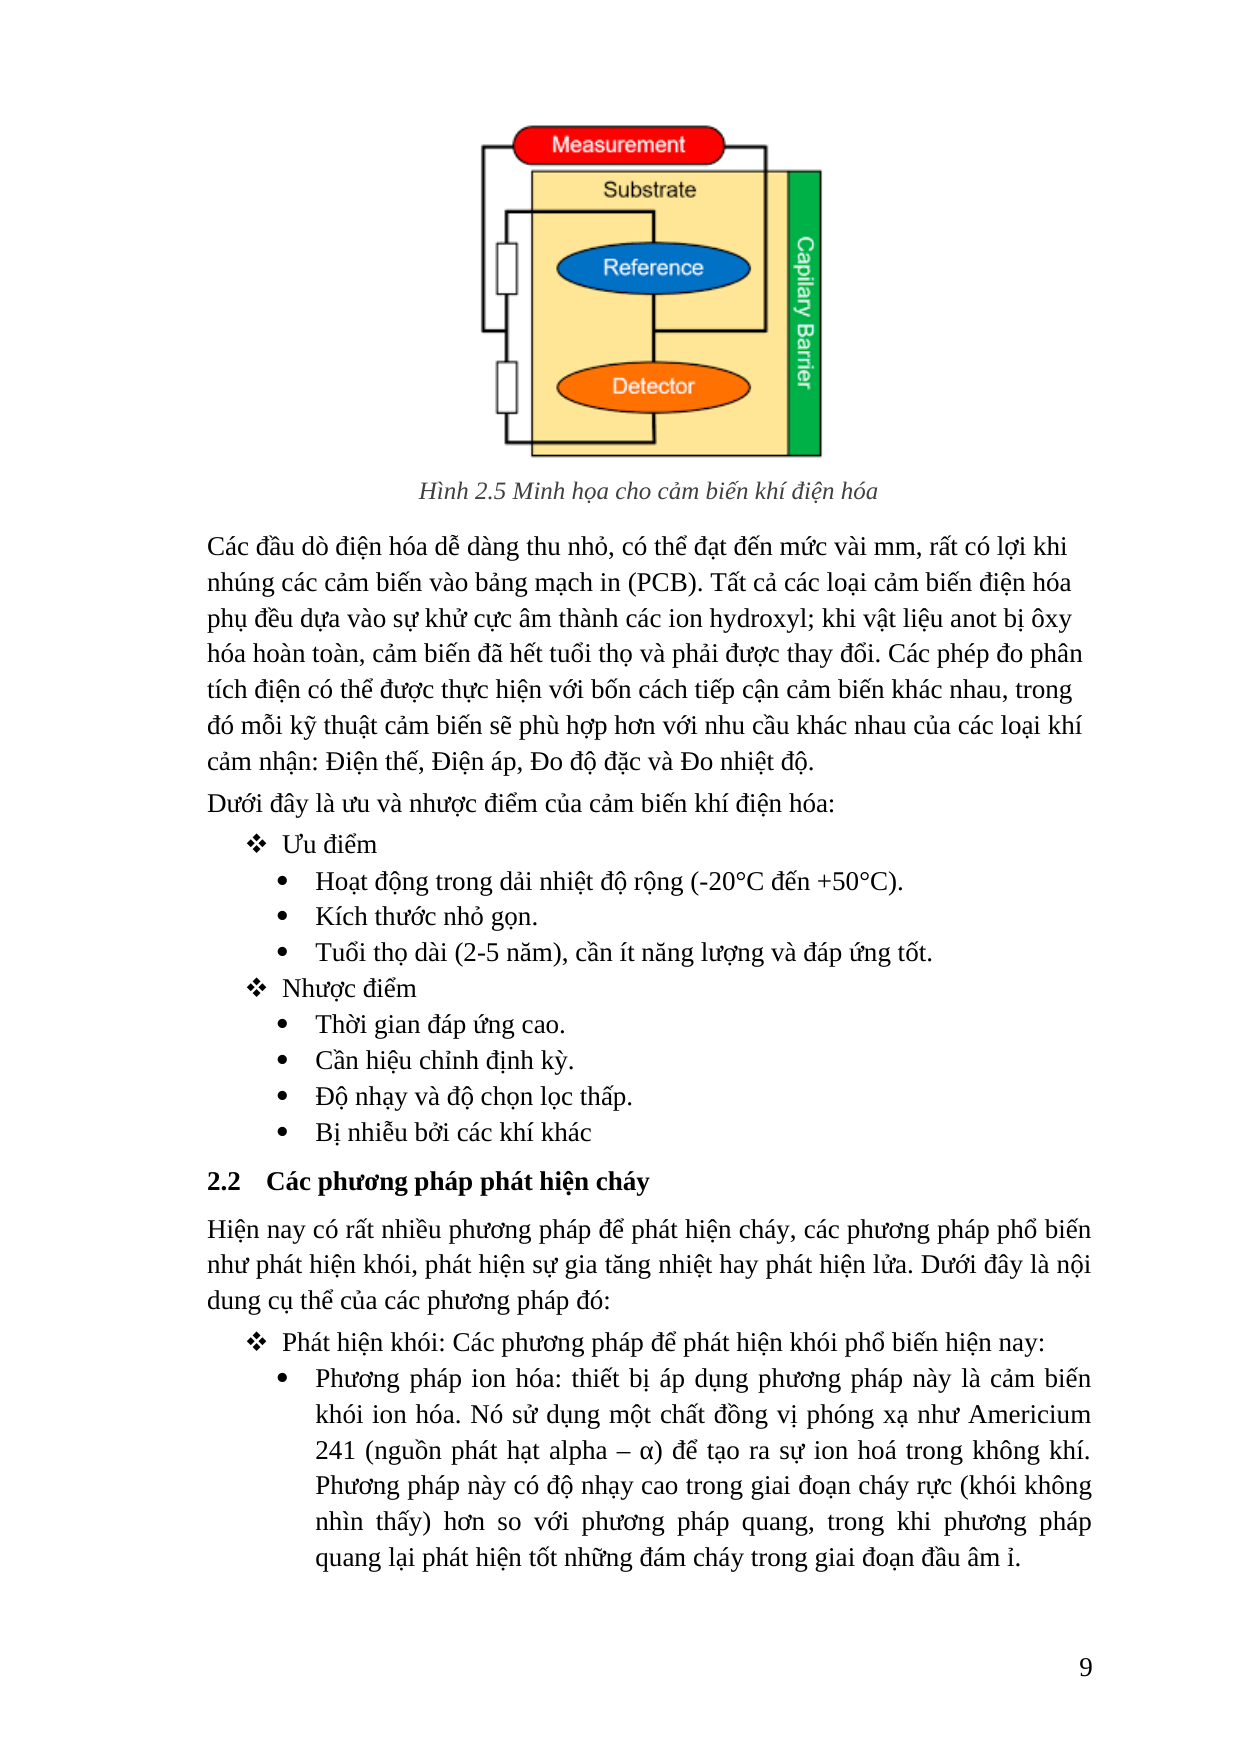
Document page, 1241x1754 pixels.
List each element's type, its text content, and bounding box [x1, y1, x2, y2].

picture [472, 118, 828, 466]
list Tuổi thọ dài (2-5 năm), cần ít năng lượng và đáp ứng tốt. [278, 936, 1092, 968]
subtitle Các phương pháp phát hiện cháy [207, 1164, 1092, 1196]
list Ưu điểm [244, 829, 1092, 860]
list Hoạt động trong dải nhiệt độ rộng (-20°C đến +50°C). [278, 864, 1092, 896]
list Cần hiệu chỉnh định kỳ. [278, 1044, 1092, 1076]
text Dưới đây là ưu và nhược điểm của cảm biến khí điện hóa: [207, 787, 1092, 818]
list Phát hiện khói: Các phương pháp để phát hiện khói phổ biến hiện nay: [244, 1326, 1092, 1357]
list Độ nhạy và độ chọn lọc thấp. [278, 1080, 1092, 1111]
list Kích thước nhỏ gọn. [278, 901, 1092, 932]
list Nhược điểm [244, 972, 1092, 1004]
list Bị nhiễu bởi các khí khác [278, 1116, 1092, 1147]
list Thời gian đáp ứng cao. [278, 1008, 1092, 1039]
list Phương pháp ion hóa: thiết bị áp dụng phương pháp này là cảm biến khói ion hóa. Nó sử dụng một chất đồng vị phóng xạ như Americium 241 (nguồn phát hạt alpha – α) để tạo ra sự ion hoá trong không khí. Phương pháp này có độ nhạy cao trong giai đoạn cháy rực (khói không nhìn thấy) hơn so với phương pháp quang, trong khi phương pháp quang lại phát hiện tốt những đám cháy trong giai đoạn đầu âm ỉ. [278, 1362, 1092, 1572]
text Các đầu dò điện hóa dễ dàng thu nhỏ, có thể đạt đến mức vài mm, rất có lợi khi nhúng các cảm biến vào bảng mạch in (PCB). Tất cả các loại cảm biến điện hóa phụ đều dựa vào sự khử cực âm thành các ion hydroxyl; khi vật liệu anot bị ôxy hóa hoàn toàn, cảm biến đã hết tuổi thọ và phải được thay đổi. Các phép đo phân tích điện có thể được thực hiện với bốn cách tiếp cận cảm biến khác nhau, trong đó mỗi kỹ thuật cảm biến sẽ phù hợp hơn với nhu cầu khác nhau của các loại khí cảm nhận: Điện thế, Điện áp, Đo độ đặc và Đo nhiệt độ. [207, 530, 1092, 776]
text Hiện nay có rất nhiều phương pháp để phát hiện cháy, các phương pháp phổ biến như phát hiện khói, phát hiện sự gia tăng nhiệt hay phát hiện lửa. Dưới đây là nội dung cụ thể của các phương pháp đó: [207, 1213, 1092, 1315]
